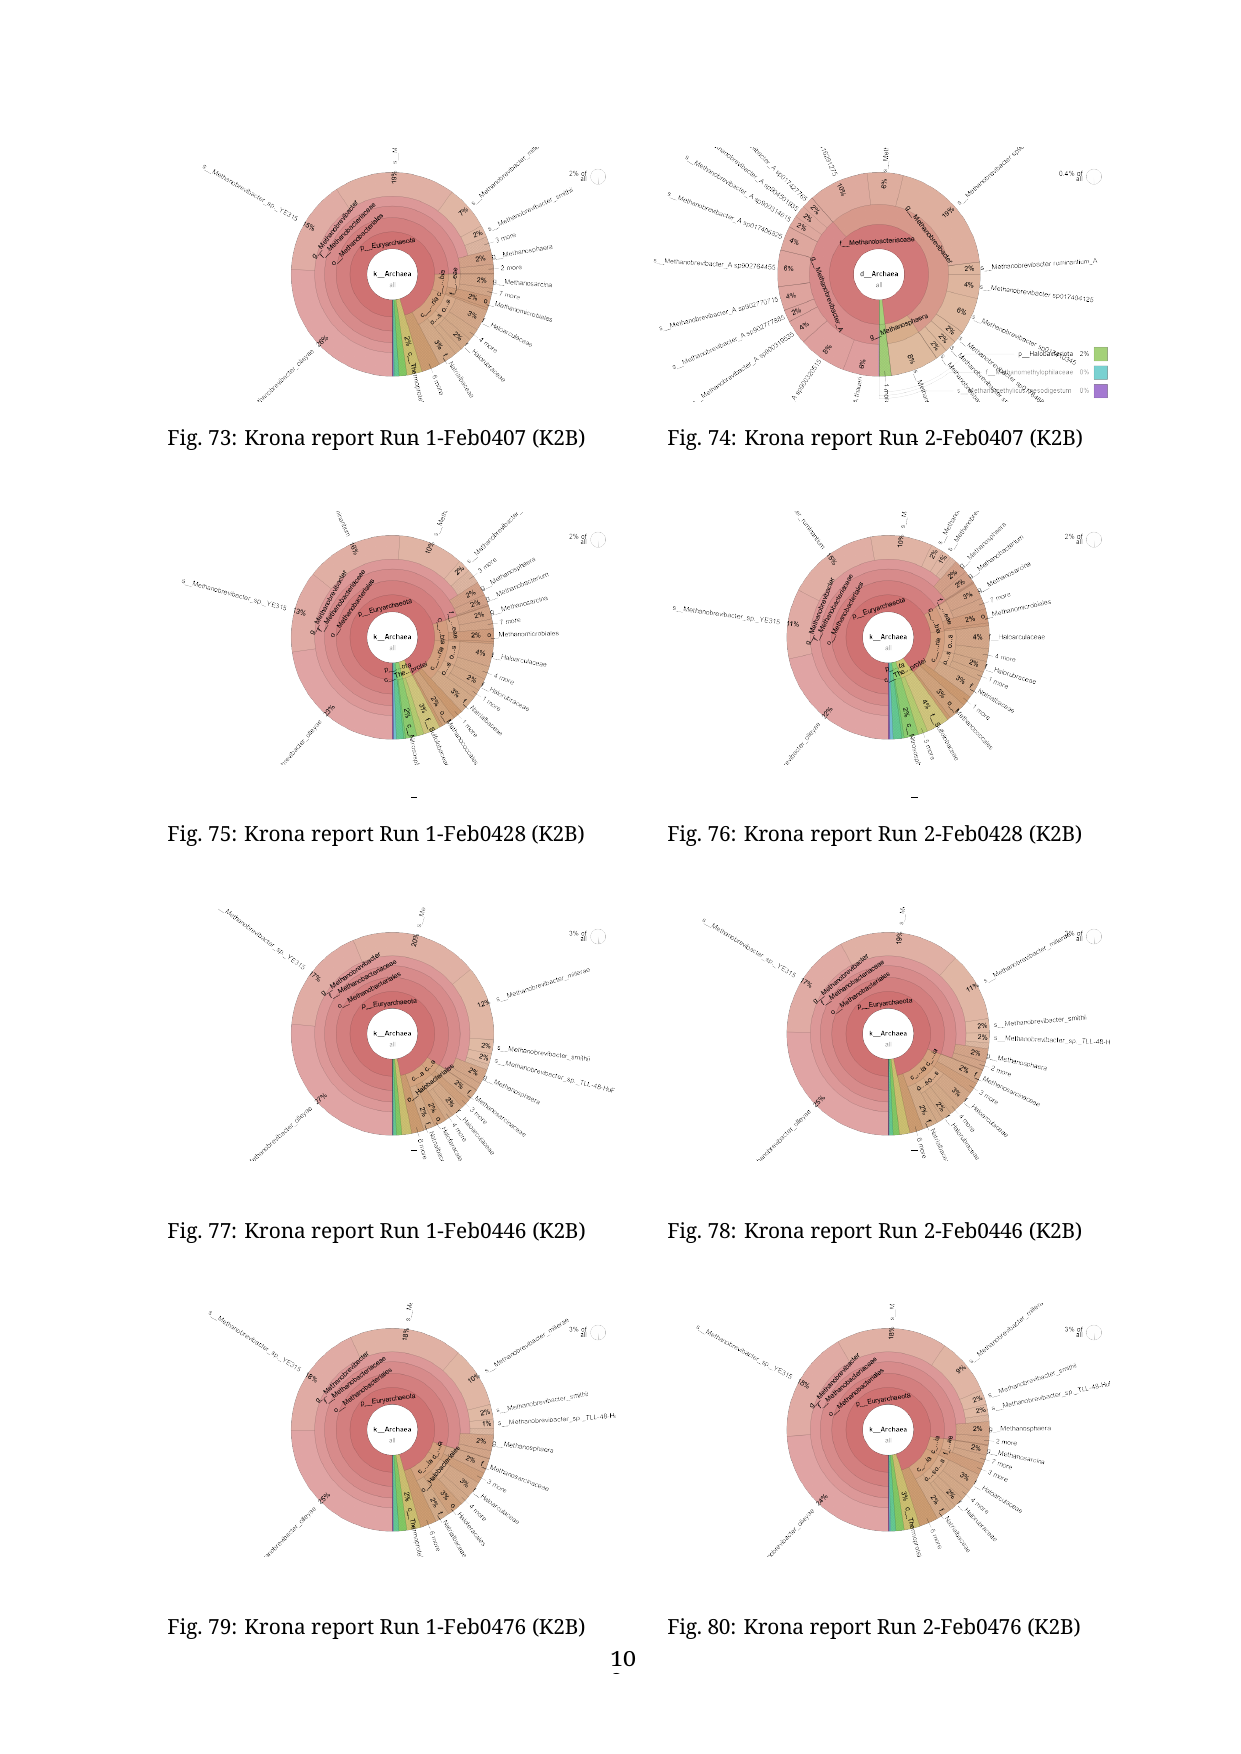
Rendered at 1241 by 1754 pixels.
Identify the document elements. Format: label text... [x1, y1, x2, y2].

picture [120, 147, 1110, 402]
picture [120, 1303, 1110, 1557]
picture [120, 511, 1110, 765]
text Fig. 73: Krona report Run 1-Feb0407 (K2B) Fig. 74: Krona report Run 2-Feb0407 (K2B) [167, 423, 1240, 451]
text Fig. 79: Krona report Run 1-Feb0476 (K2B) Fig. 80: Krona report Run 2-Feb0476 (K2B) [167, 1612, 1240, 1641]
text Fig. 75: Krona report Run 1-Feb0428 (K2B) Fig. 76: Krona report Run 2-Feb0428 (K2B) [167, 819, 1240, 848]
picture [120, 907, 1110, 1161]
text Fig. 77: Krona report Run 1-Feb0446 (K2B) Fig. 78: Krona report Run 2-Feb0446 (K2B) [167, 1216, 1240, 1244]
